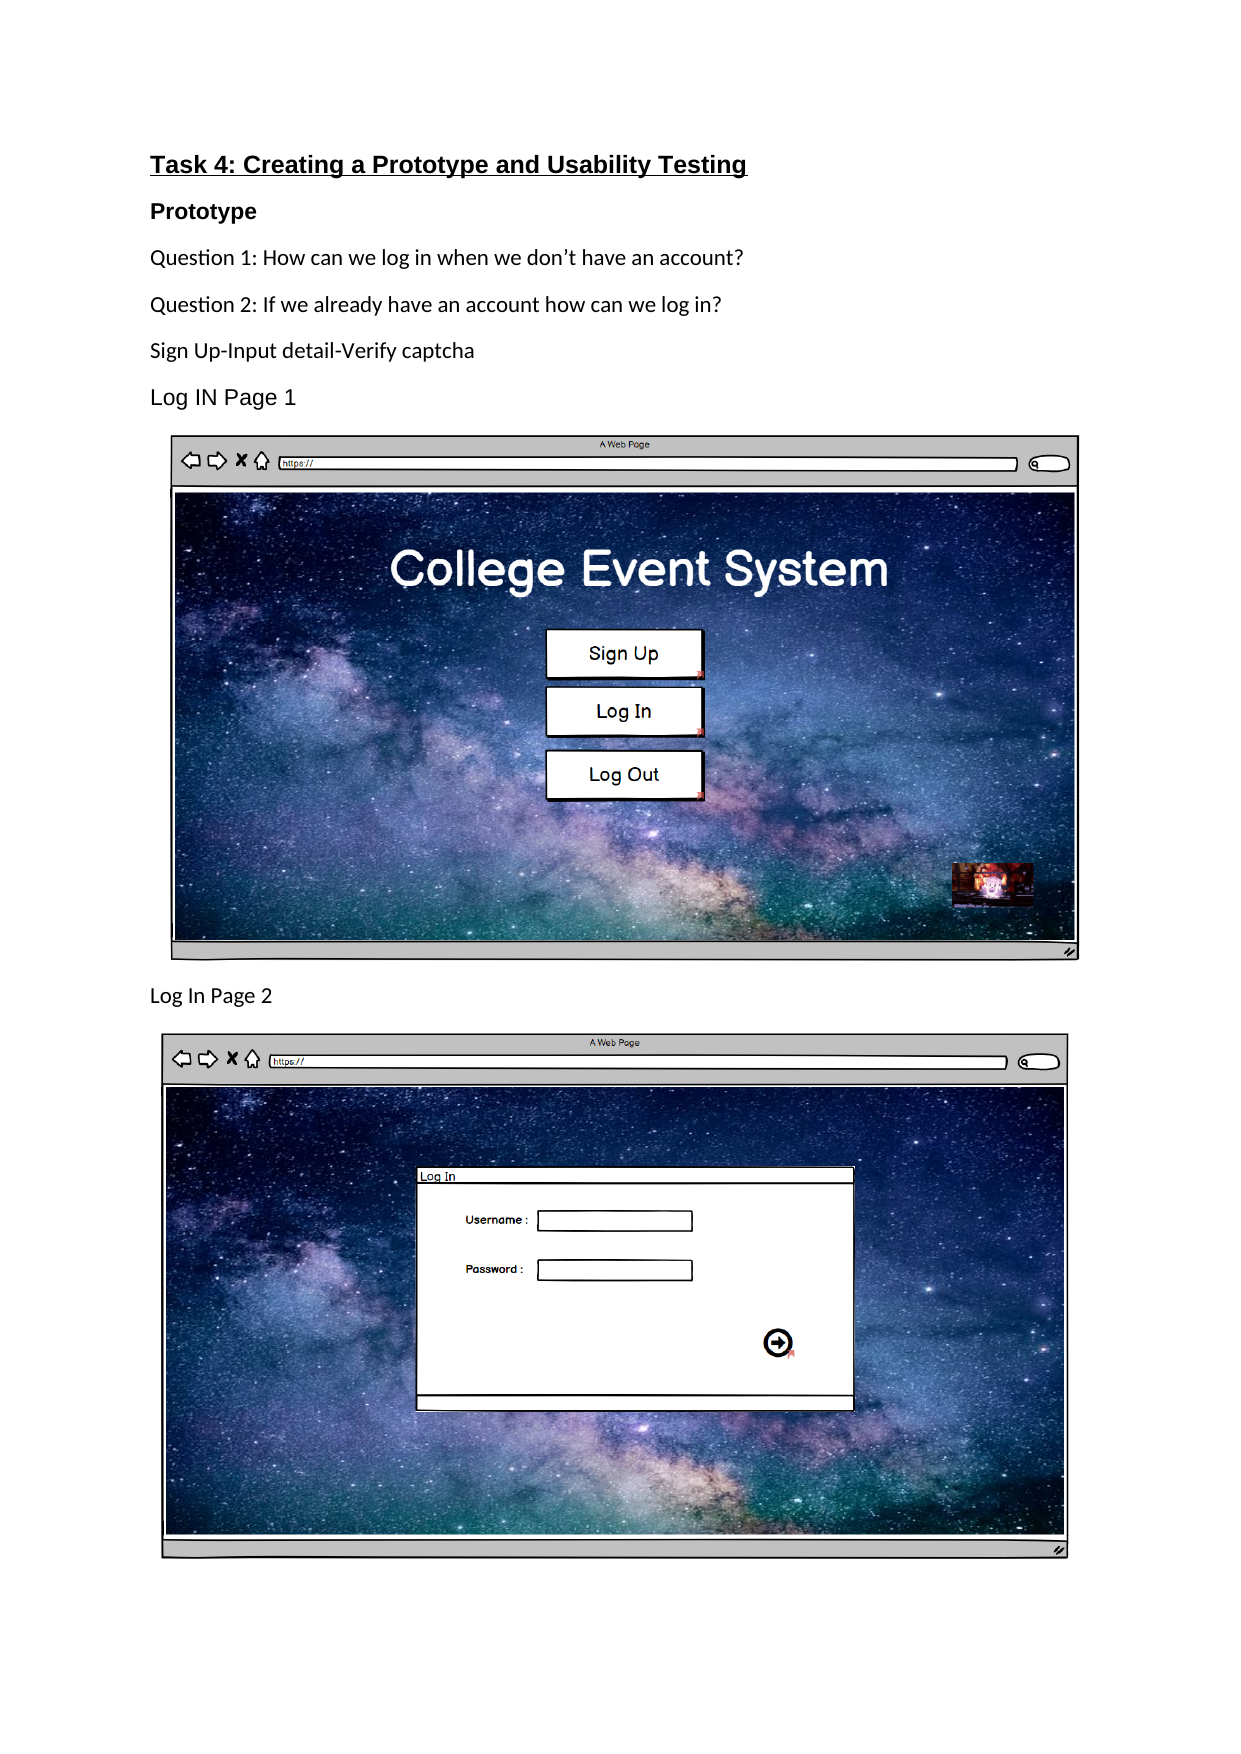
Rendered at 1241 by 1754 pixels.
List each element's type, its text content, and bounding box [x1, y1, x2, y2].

text Task 4: Creating a Prototype and Usability Testing [150, 150, 1090, 179]
text Question 1: How can we log in when we don’t have an account? [150, 243, 1090, 271]
text Sign Up-Input detail-Verify captcha [150, 337, 1090, 364]
text Log IN Page 1 [150, 383, 1090, 410]
picture [150, 428, 1091, 962]
picture [150, 1027, 1091, 1563]
text Prototype [150, 198, 1090, 224]
text Log In Page 2 [150, 981, 1090, 1009]
text Question 2: If we already have an account how can we log in? [150, 290, 1090, 318]
